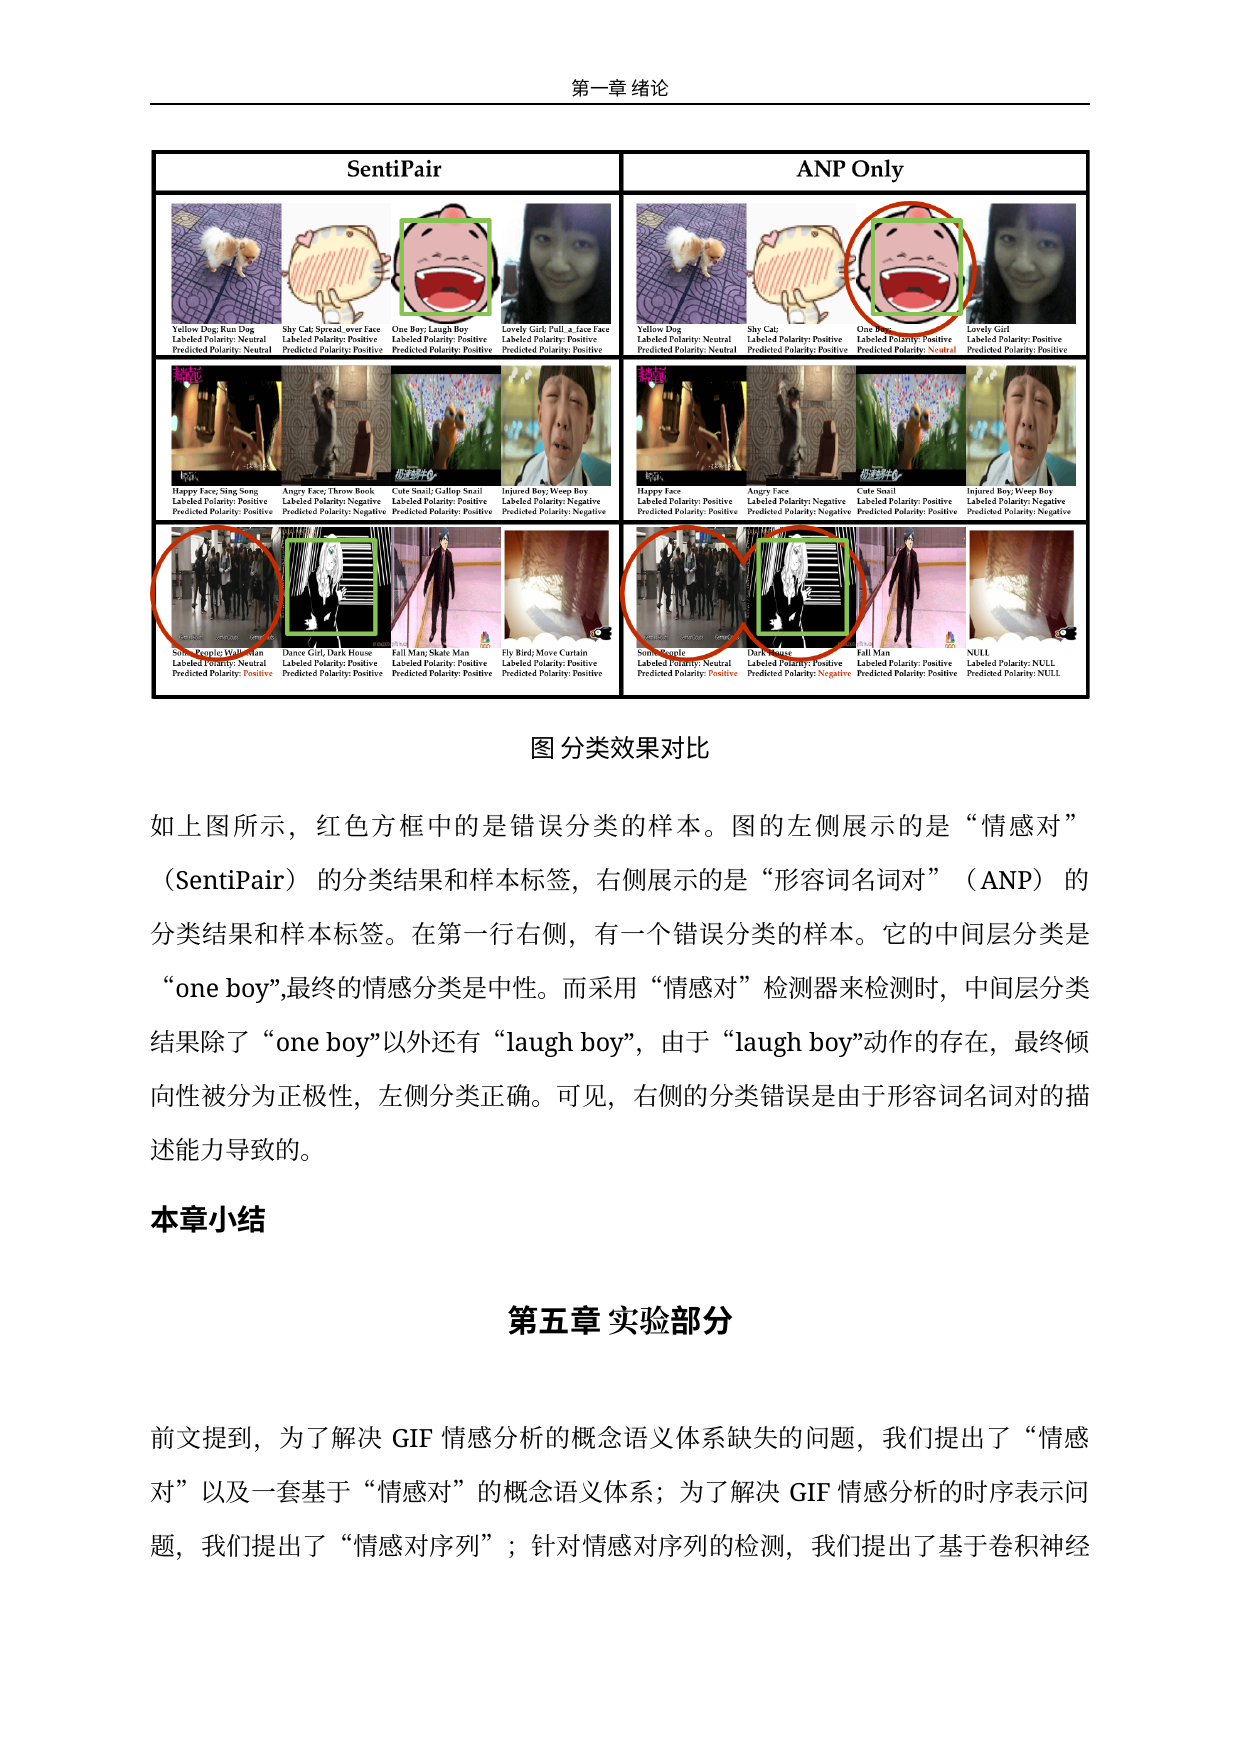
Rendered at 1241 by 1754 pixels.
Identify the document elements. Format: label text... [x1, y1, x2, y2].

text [150, 1419, 1090, 1563]
picture [150, 150, 1090, 699]
text 本章小结 [150, 1197, 1090, 1239]
text 第五章 实验部分 [150, 1296, 1090, 1342]
text 如上图所示，红色方框中的是错误分类的样本。图的左侧展示的是“情感对”（SentiPair） 的分类结果和样本标签，右侧展示的是“形容词名词对”（ANP） 的分类结果和样本标签。在第一行右侧，有一个错误分类的样本。它的中间层分类是“one boy”,最终的情感分类是中性。而采用“情感对”检测器来检测时，中间层分类结果除了“one boy”以外还有“laugh boy”，由于“laugh boy”动作的存在，最终倾向性被分为正极性，左侧分类正确。可见，右侧的分类错误是由于形容词名词对的描述能力导致的。 [150, 807, 1090, 1166]
text 图 分类效果对比 [150, 728, 1090, 764]
